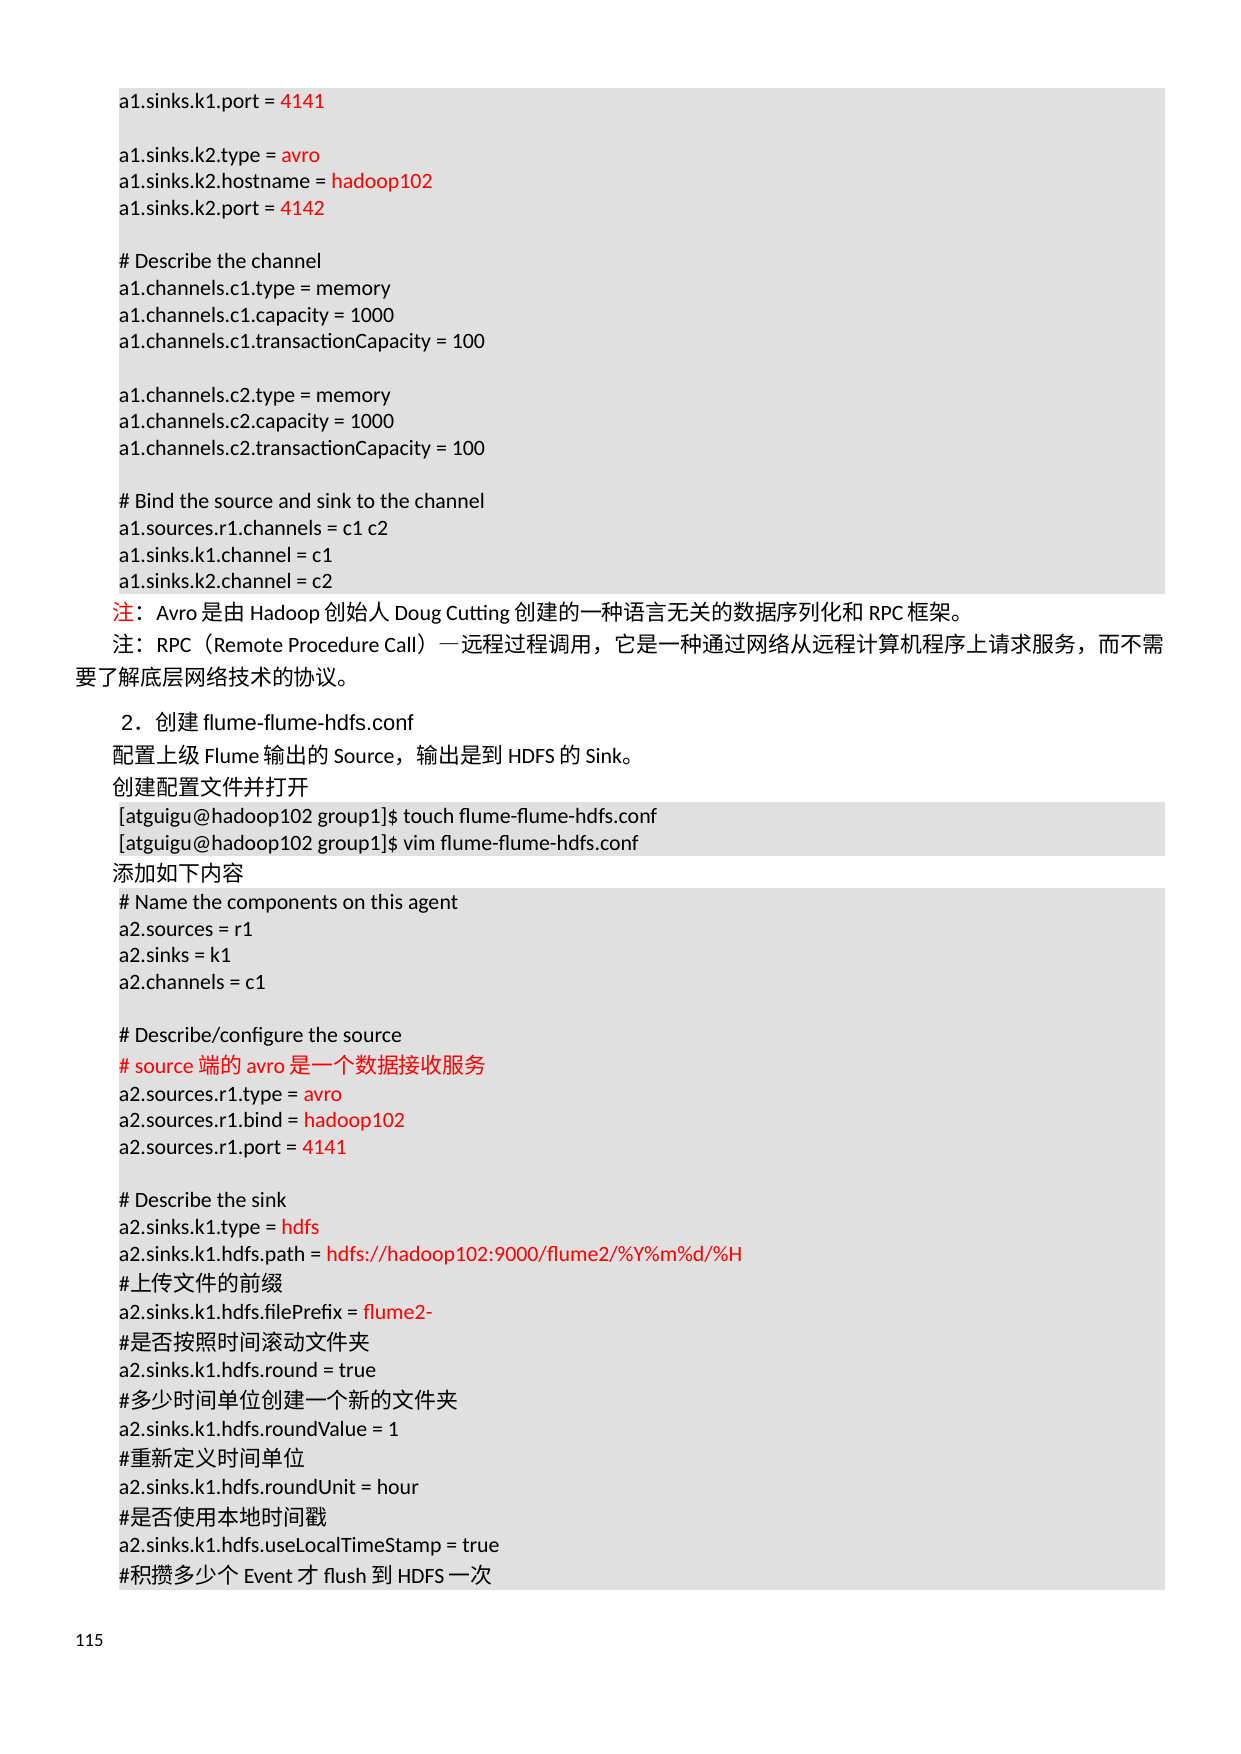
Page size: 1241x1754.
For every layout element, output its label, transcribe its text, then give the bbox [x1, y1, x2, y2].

text # source端的avro是一个数据接收服务 [119, 1048, 1165, 1080]
text [atguigu@hadoop102 group1]$ touch flume-flume-hdfs.conf [119, 802, 1165, 829]
text #上传文件的前缀 [119, 1266, 1165, 1298]
text #积攒多少个Event才flush到HDFS一次 [119, 1558, 1165, 1590]
text # Bind the source and sink to the channel [119, 488, 1165, 514]
text # Name the components on this agent [119, 888, 1165, 915]
text # Describe/configure the source [119, 1021, 1165, 1048]
text a1.channels.c1.transactionCapacity = 100 [119, 328, 1165, 354]
text 添加如下内容 [112, 856, 1165, 888]
text # Describe the channel [119, 248, 1165, 274]
text 注：RPC（Remote Procedure Call）—远程过程调用，它是一种通过网络从远程计算机程序上请求服务，而不需要了解底层网络技术的协议。 [75, 627, 1165, 692]
text a2.sinks.k1.type = hdfs [119, 1213, 1165, 1240]
text a1.channels.c2.type = memory [119, 381, 1165, 408]
text #是否按照时间滚动文件夹 [119, 1325, 1165, 1356]
text [atguigu@hadoop102 group1]$ vim flume-flume-hdfs.conf [119, 829, 1165, 856]
text a1.channels.c1.capacity = 1000 [119, 301, 1165, 328]
text 2．创建flume-flume-hdfs.conf [75, 705, 1165, 737]
text a2.sources.r1.bind = hadoop102 [119, 1106, 1165, 1133]
text a2.sinks.k1.hdfs.useLocalTimeStamp = true [119, 1531, 1165, 1558]
text a1.channels.c1.type = memory [119, 274, 1165, 301]
text a2.sources.r1.port = 4141 [119, 1133, 1165, 1160]
text a2.sources = r1 [119, 915, 1165, 941]
text #重新定义时间单位 [119, 1441, 1165, 1473]
text # Describe the sink [119, 1186, 1165, 1213]
text 创建配置文件并打开 [112, 770, 1165, 802]
text #是否使用本地时间戳 [119, 1500, 1165, 1531]
text 注：Avro是由Hadoop创始人Doug Cutting创建的一种语言无关的数据序列化和RPC框架。 [75, 594, 1165, 627]
text a1.sinks.k2.port = 4142 [119, 194, 1165, 221]
text a2.sinks.k1.hdfs.roundValue = 1 [119, 1415, 1165, 1441]
text a1.sinks.k2.hostname = hadoop102 [119, 168, 1165, 194]
text a1.sinks.k2.channel = c2 [119, 568, 1165, 594]
text a1.channels.c2.transactionCapacity = 100 [119, 434, 1165, 461]
text a2.channels = c1 [119, 968, 1165, 995]
text a2.sources.r1.type = avro [119, 1080, 1165, 1106]
text a1.sinks.k1.port = 4141 [119, 88, 1165, 114]
text a2.sinks.k1.hdfs.path = hdfs://hadoop102:9000/flume2/%Y%m%d/%H [119, 1240, 1165, 1266]
text 配置上级Flume输出的Source，输出是到HDFS的Sink。 [75, 737, 1165, 770]
text #多少时间单位创建一个新的文件夹 [119, 1383, 1165, 1415]
text a2.sinks.k1.hdfs.round = true [119, 1356, 1165, 1383]
text a1.channels.c2.capacity = 1000 [119, 408, 1165, 434]
text a1.sinks.k2.type = avro [119, 141, 1165, 168]
text a1.sources.r1.channels = c1 c2 [119, 514, 1165, 541]
text a2.sinks.k1.hdfs.filePrefix = flume2- [119, 1298, 1165, 1325]
text a2.sinks = k1 [119, 941, 1165, 968]
text a1.sinks.k1.channel = c1 [119, 541, 1165, 568]
text a2.sinks.k1.hdfs.roundUnit = hour [119, 1473, 1165, 1500]
